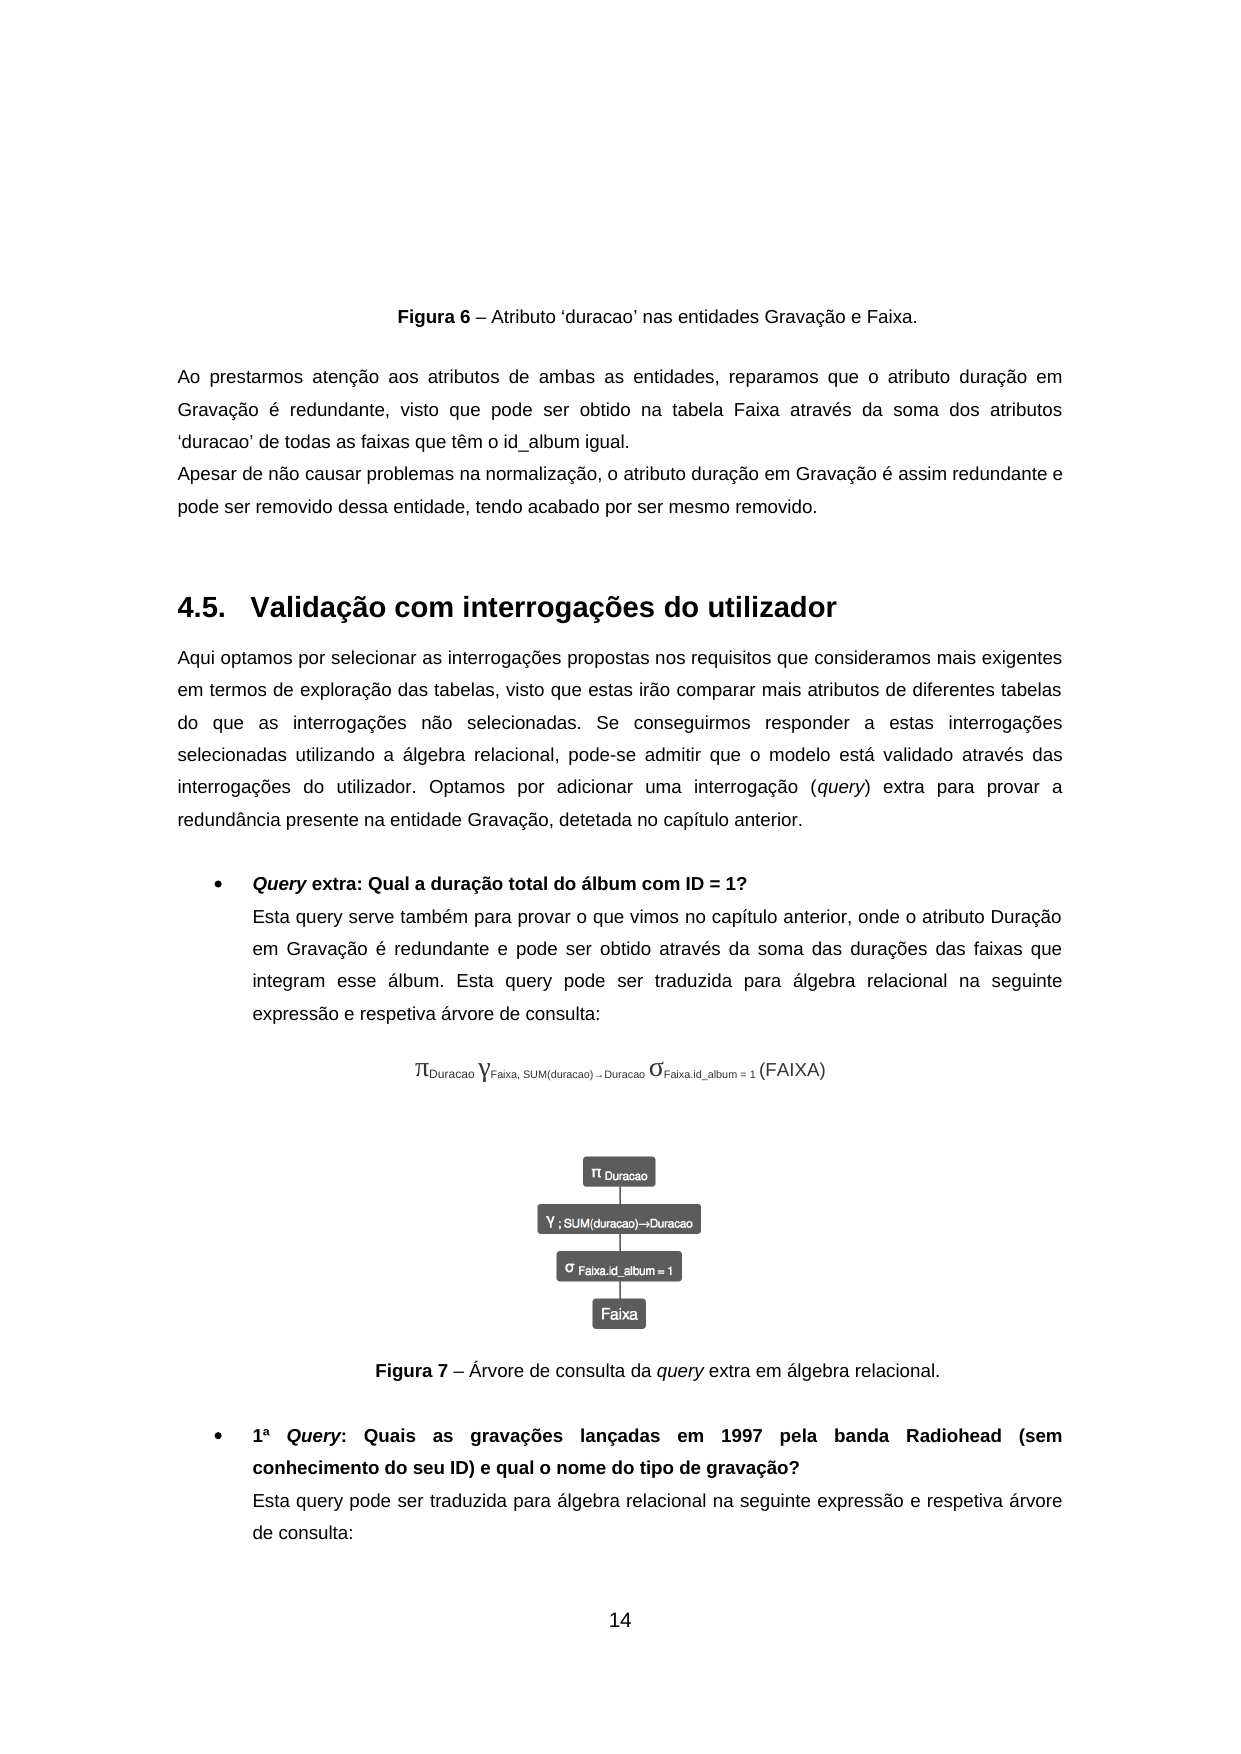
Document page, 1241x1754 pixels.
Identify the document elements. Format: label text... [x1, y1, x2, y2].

text Ao prestarmos atenção aos atributos de ambas as entidades, reparamos que o atributo duração em Gravação é redundante, visto que pode ser obtido na tabela Faixa através da soma dos atributos ‘duracao’ de todas as faixas que têm o id_album igual. [177, 366, 1063, 452]
picture [526, 1142, 714, 1340]
list Esta query pode ser traduzida para álgebra relacional na seguinte expressão e respetiva árvore de consulta: [252, 1489, 1063, 1543]
text Figura 6 – Atributo ‘duracao’ nas entidades Gravação e Faixa. [177, 306, 1063, 327]
subtitle πDuracao γFaixa, SUM(duracao)→Duracao σFaixa.id_album = 1 (FAIXA) [177, 1050, 1063, 1083]
text Validação com interrogações do utilizador [177, 590, 1063, 624]
list Esta query serve também para provar o que vimos no capítulo anterior, onde o atributo Duração em Gravação é redundante e pode ser obtido através da soma das durações das faixas que integram esse álbum. Esta query pode ser traduzida para álgebra relacional na seguinte expressão e respetiva árvore de consulta: [252, 905, 1063, 1024]
text Apesar de não causar problemas na normalização, o atributo duração em Gravação é assim redundante e pode ser removido dessa entidade, tendo acabado por ser mesmo removido. [177, 463, 1063, 517]
list Query extra: Qual a duração total do álbum com ID = 1? [215, 873, 1063, 894]
list Figura 7 – Árvore de consulta da query extra em álgebra relacional. [252, 1143, 1063, 1382]
text Aqui optamos por selecionar as interrogações propostas nos requisitos que consideramos mais exigentes em termos de exploração das tabelas, visto que estas irão comparar mais atributos de diferentes tabelas do que as interrogações não selecionadas. Se conseguirmos responder a estas interrogações selecionadas utilizando a álgebra relacional, pode-se admitir que o modelo está validado através das interrogações do utilizador. Optamos por adicionar uma interrogação (query) extra para provar a redundância presente na entidade Gravação, detetada no capítulo anterior. [177, 647, 1063, 830]
list 1ª Query: Quais as gravações lançadas em 1997 pela banda Radiohead (sem conhecimento do seu ID) e qual o nome do tipo de gravação? [215, 1425, 1063, 1479]
